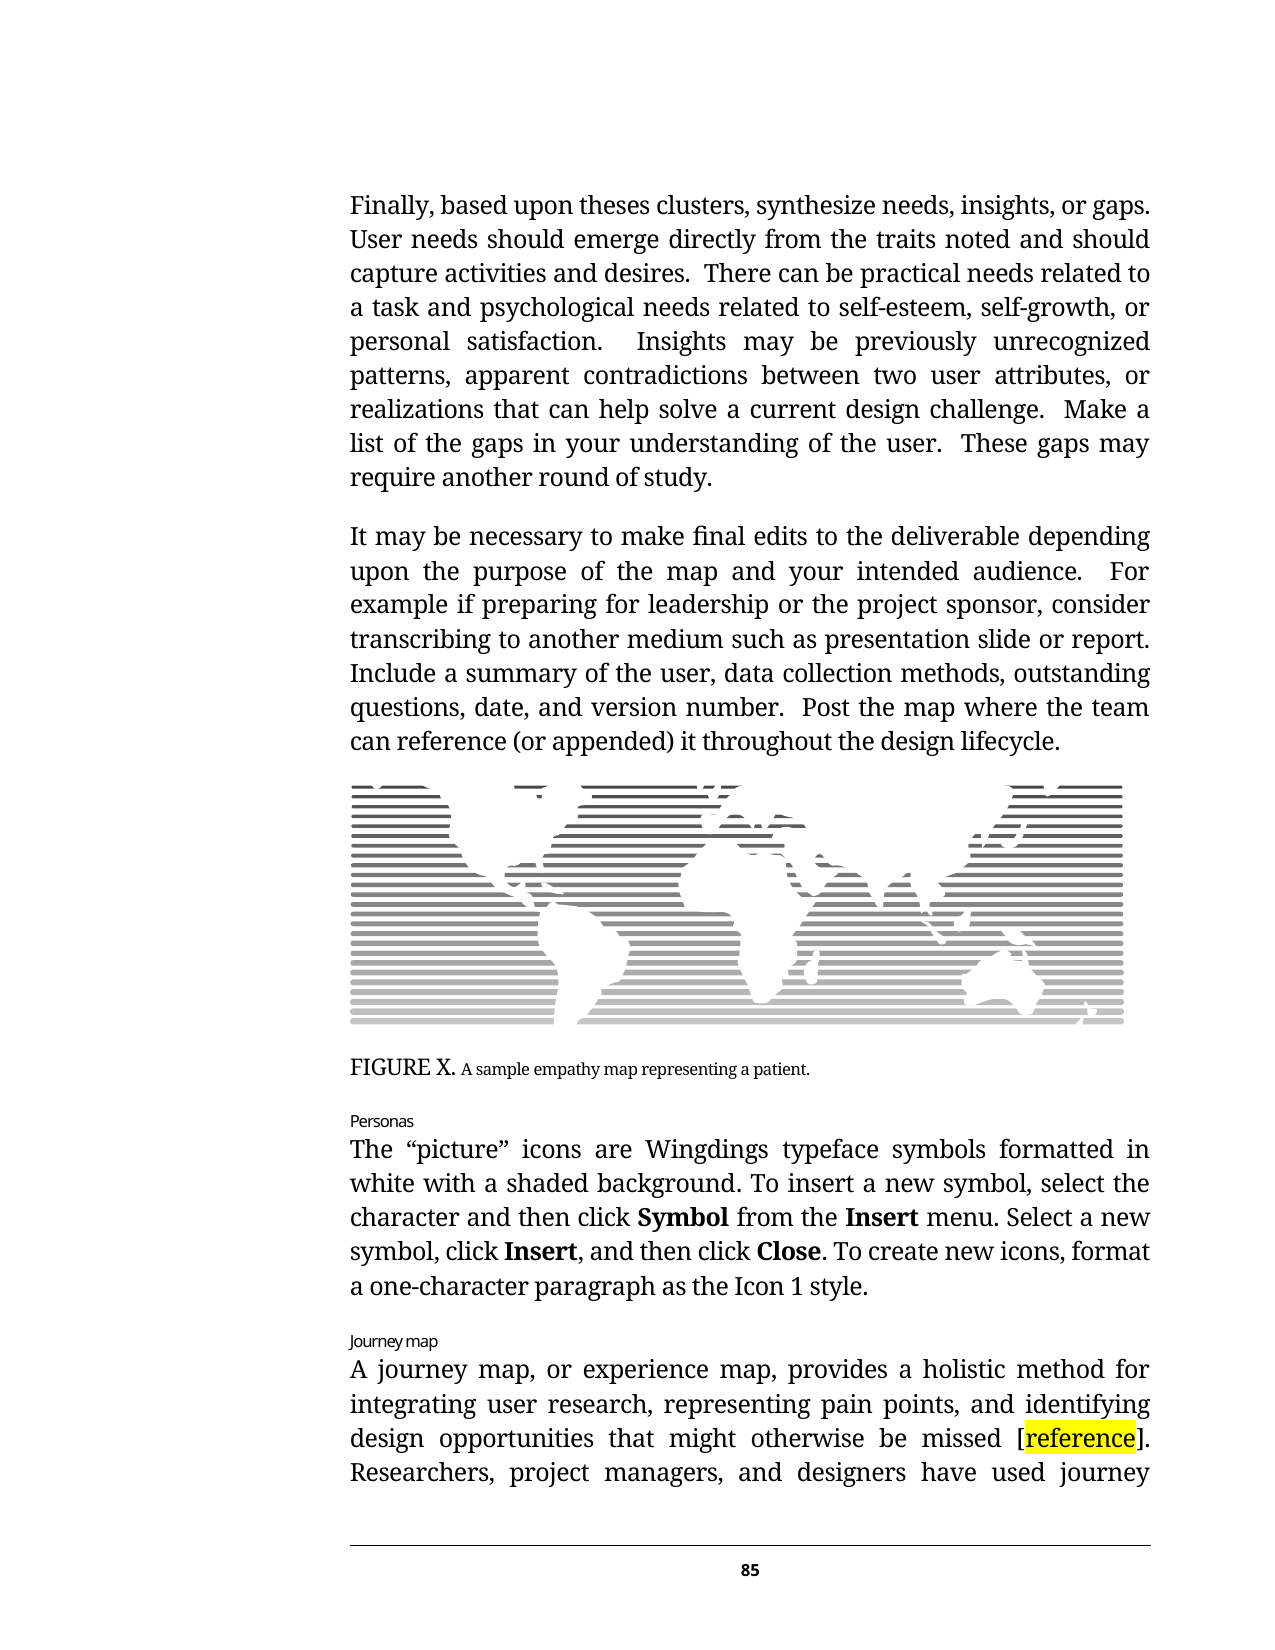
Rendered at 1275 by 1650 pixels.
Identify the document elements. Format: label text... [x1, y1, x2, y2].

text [349, 1352, 1151, 1488]
text Figure X. A sample empathy map representing a patient. [349, 1051, 1151, 1082]
text Finally, based upon theses clusters, synthesize needs, insights, or gaps. User needs should emerge directly from the traits noted and should capture activities and desires. There can be practical needs related to a task and psychological needs related to self-esteem, self-growth, or personal satisfaction. Insights may be previously unrecognized patterns, apparent contradictions between two user attributes, or realizations that can help solve a current design challenge. Make a list of the gaps in your understanding of the user. These gaps may require another round of study. [349, 187, 1151, 494]
text The “picture” icons are Wingdings typeface symbols formatted in white with a shaded background. To insert a new symbol, select the character and then click Symbol from the Insert menu. Select a new symbol, click Insert, and then click Close. To create new icons, format a one-character paragraph as the Icon 1 style. [349, 1132, 1151, 1302]
subtitle Journey map [349, 1327, 1151, 1352]
subtitle Personas [349, 1107, 1151, 1132]
text It may be necessary to make final edits to the deliverable depending upon the purpose of the map and your intended audience. For example if preparing for leadership or the project sponsor, consider transcribing to another medium such as presentation slide or report. Include a summary of the user, data collection methods, outstanding questions, date, and version number. Post the map where the team can reference (or appended) it throughout the design lifecycle. [349, 519, 1151, 757]
